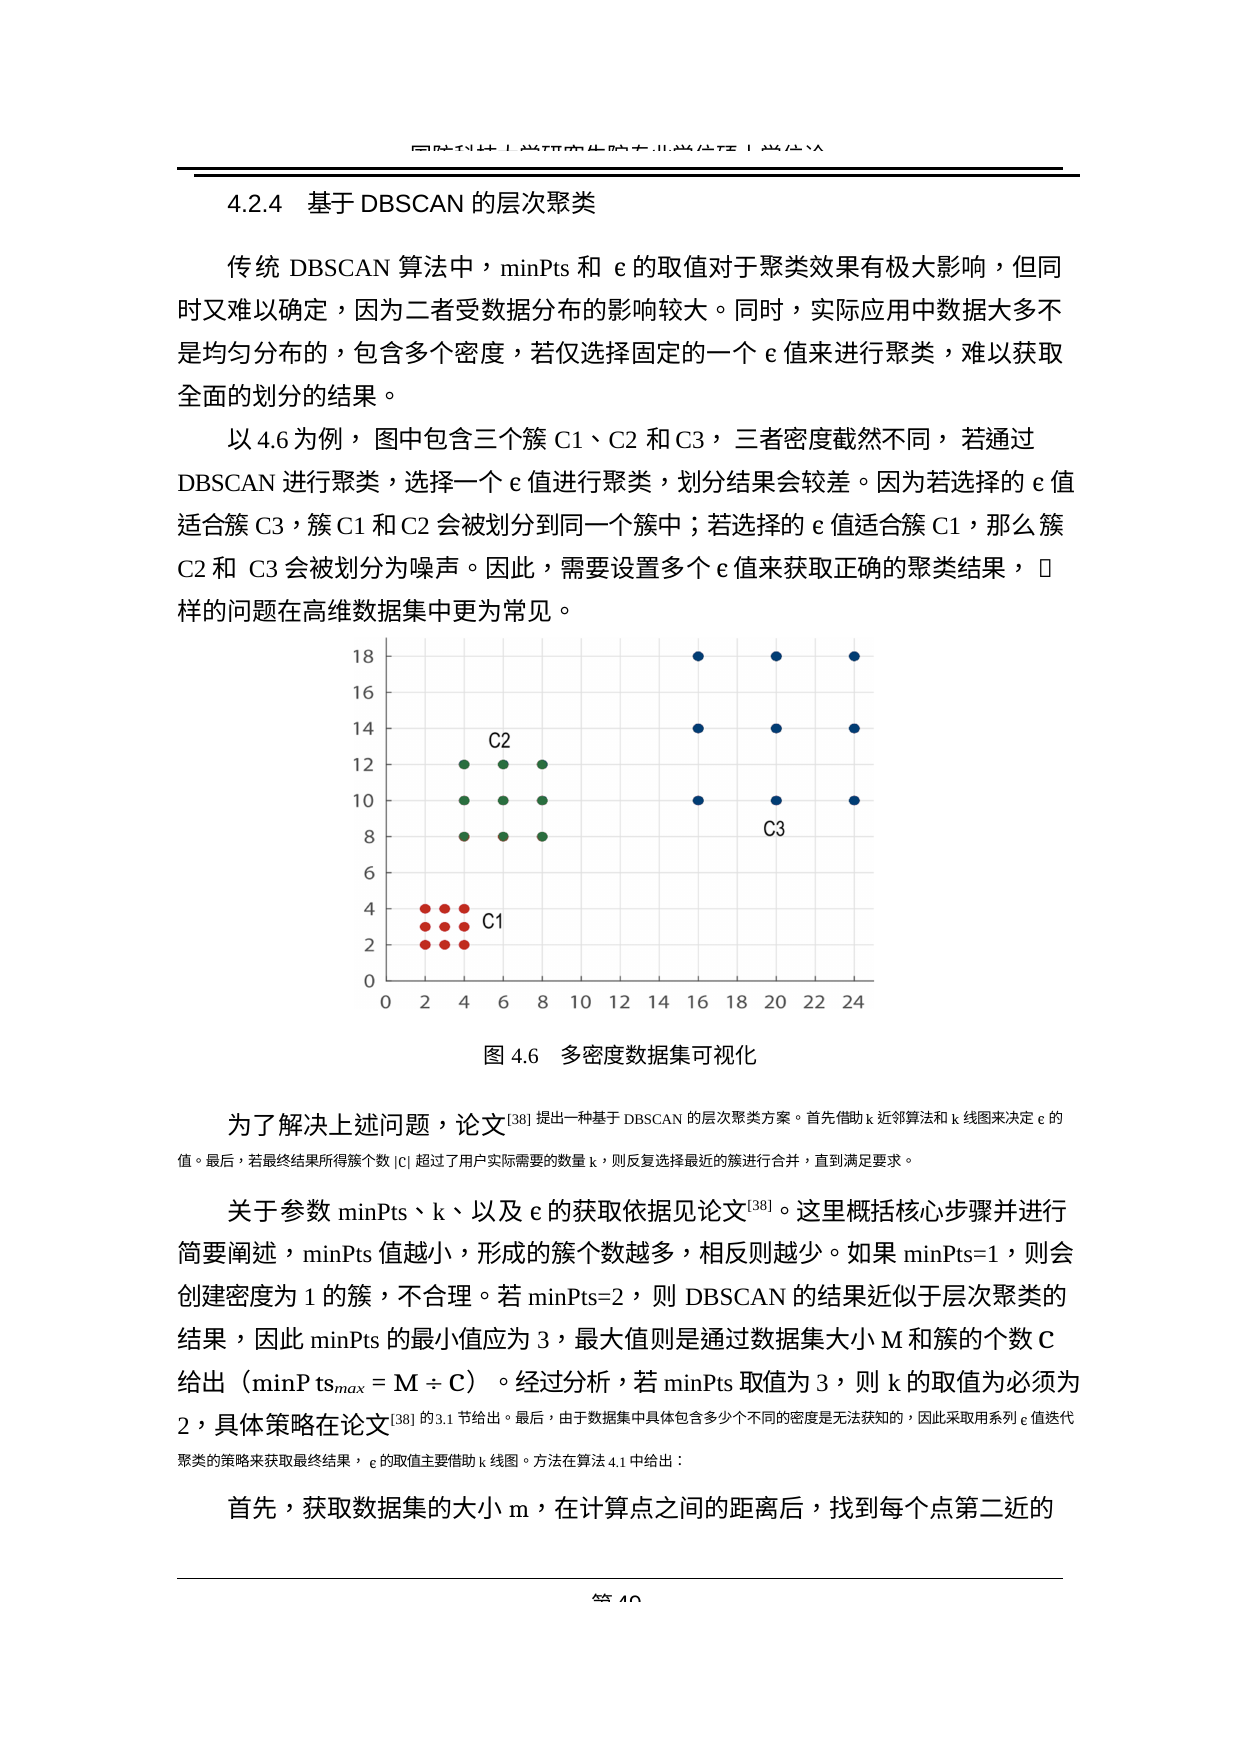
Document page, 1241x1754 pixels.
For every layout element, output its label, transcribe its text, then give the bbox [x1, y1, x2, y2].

text 传统DBSCAN 算法中，minPts 和ϵ 的取值对于聚类效果有极大影响，但同时又难以确定，因为二者受数据分布的影响较大。同时，实际应用中数据大多不是均匀分布的，包含多个密度，若仅选择固定的一个 ϵ 值来进行聚类，难以获取全面的划分的结果。 [177, 250, 1063, 413]
text 为了解决上述问题，论文[38] 提出一种基于 DBSCAN 的层次聚类方案。首先借助 k 近邻算法和 k 线图来决定 ϵ 的值。最后，若最终结果所得簇个数 |C| 超过了用户实际需要的数量 k，则反复选择最近的簇进行合并，直到满足要求。 [177, 1107, 1063, 1184]
text 以4.6为例， 图中包含三个簇 C1、C2 和 C3， 三者密度截然不同， 若通过DBSCAN 进行聚类，选择一个 ϵ 值进行聚类，划分结果会较差。因为若选择的 ϵ 值适合簇 C3，簇 C1 和 C2 会被划分到同一个簇中；若选择的 ϵ 值适合簇 C1，那么簇C2 和C3 会被划分为噪声。因此，需要设置多个ϵ 值来获取正确的聚类结果， 这样的问题在高维数据集中更为常见。 [177, 422, 1081, 627]
list 基于 DBSCAN 的层次聚类 [227, 185, 1094, 219]
text 关于参数minPts、k、以及ϵ 的获取依据见论文[38]。这里概括核心步骤并进行简要阐述，minPts 值越小，形成的簇个数越多，相反则越少。如果 minPts=1，则会创建密度为 1 的簇，不合理。若minPts=2，则DBSCAN 的结果近似于层次聚类的结果，因此minPts 的最小值应为 3，最大值则是通过数据集大小M 和簇的个数C 给出（minP tsmax = M ÷ C）。经过分析，若 minPts 取值为 3，则k 的取值为必须为 2，具体策略在论文[38] 的 3.1 节给出。最后，由于数据集中具体包含多少个不同的密度是无法获知的，因此采取用系列 ϵ 值迭代聚类的策略来获取最终结果， ϵ 的取值主要借助 k 线图。方法在算法4.1中给出： [177, 1193, 1083, 1485]
text 首先，获取数据集的大小 m，在计算点之间的距离后，找到每个点第二近的 [227, 1494, 1094, 1524]
picture [353, 637, 875, 1009]
